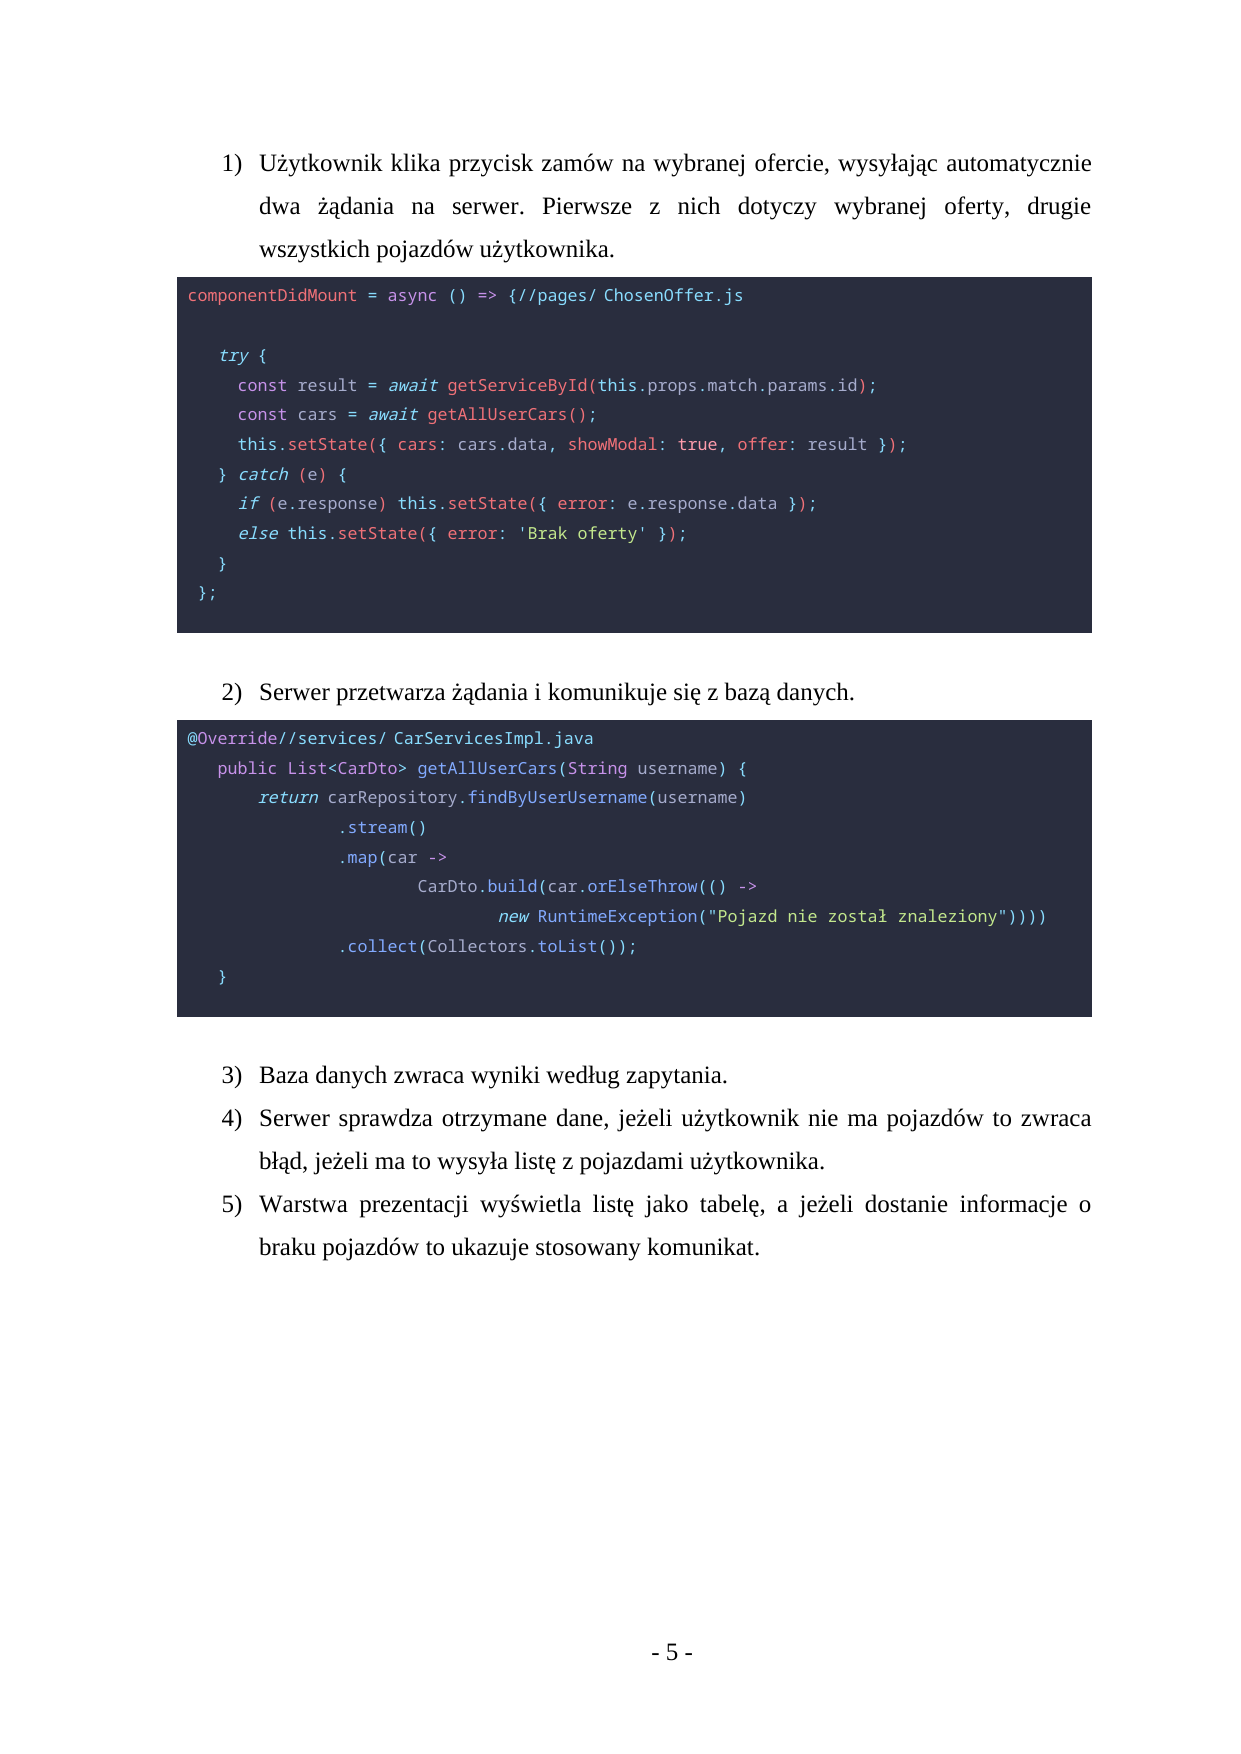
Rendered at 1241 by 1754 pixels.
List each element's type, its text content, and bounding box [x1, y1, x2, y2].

text return carRepository.findByUserUsername(username) [177, 779, 1092, 809]
text }; [177, 574, 1092, 604]
text const cars = await getAllUserCars(); [177, 396, 1092, 426]
text this.setState({ cars: cars.data, showModal: true, offer: result }); [177, 426, 1092, 455]
text } catch (e) { [177, 455, 1092, 485]
text } [177, 957, 1092, 987]
text new RuntimeException("Pojazd nie został znaleziony")))) [177, 898, 1092, 927]
text componentDidMount = async () => {//pages/ ChosenOffer.js [177, 277, 1092, 307]
text CarDto.build(car.orElseThrow(() -> [177, 868, 1092, 898]
text public List<CarDto> getAllUserCars(String username) { [177, 749, 1092, 779]
text .map(car -> [177, 838, 1092, 868]
text if (e.response) this.setState({ error: e.response.data }); [177, 485, 1092, 514]
list Baza danych zwraca wyniki według zapytania. [221, 1060, 1092, 1088]
list Użytkownik klika przycisk zamów na wybranej ofercie, wysyłając automatycznie dwa żądania na serwer. Pierwsze z nich dotyczy wybranej oferty, drugie wszystkich pojazdów użytkownika. [221, 148, 1092, 263]
text else this.setState({ error: 'Brak oferty' }); [177, 514, 1092, 544]
text .stream() [177, 809, 1092, 838]
list Serwer przetwarza żądania i komunikuje się z bazą danych. [221, 677, 1092, 705]
text const result = await getServiceById(this.props.match.params.id); [177, 366, 1092, 396]
list Warstwa prezentacji wyświetla listę jako tabelę, a jeżeli dostanie informacje o braku pojazdów to ukazuje stosowany komunikat. [221, 1189, 1092, 1261]
text .collect(Collectors.toList()); [177, 927, 1092, 957]
text } [177, 544, 1092, 574]
text try { [177, 336, 1092, 366]
list Serwer sprawdza otrzymane dane, jeżeli użytkownik nie ma pojazdów to zwraca błąd, jeżeli ma to wysyła listę z pojazdami użytkownika. [221, 1103, 1092, 1175]
text @Override//services/ CarServicesImpl.java [177, 720, 1092, 749]
